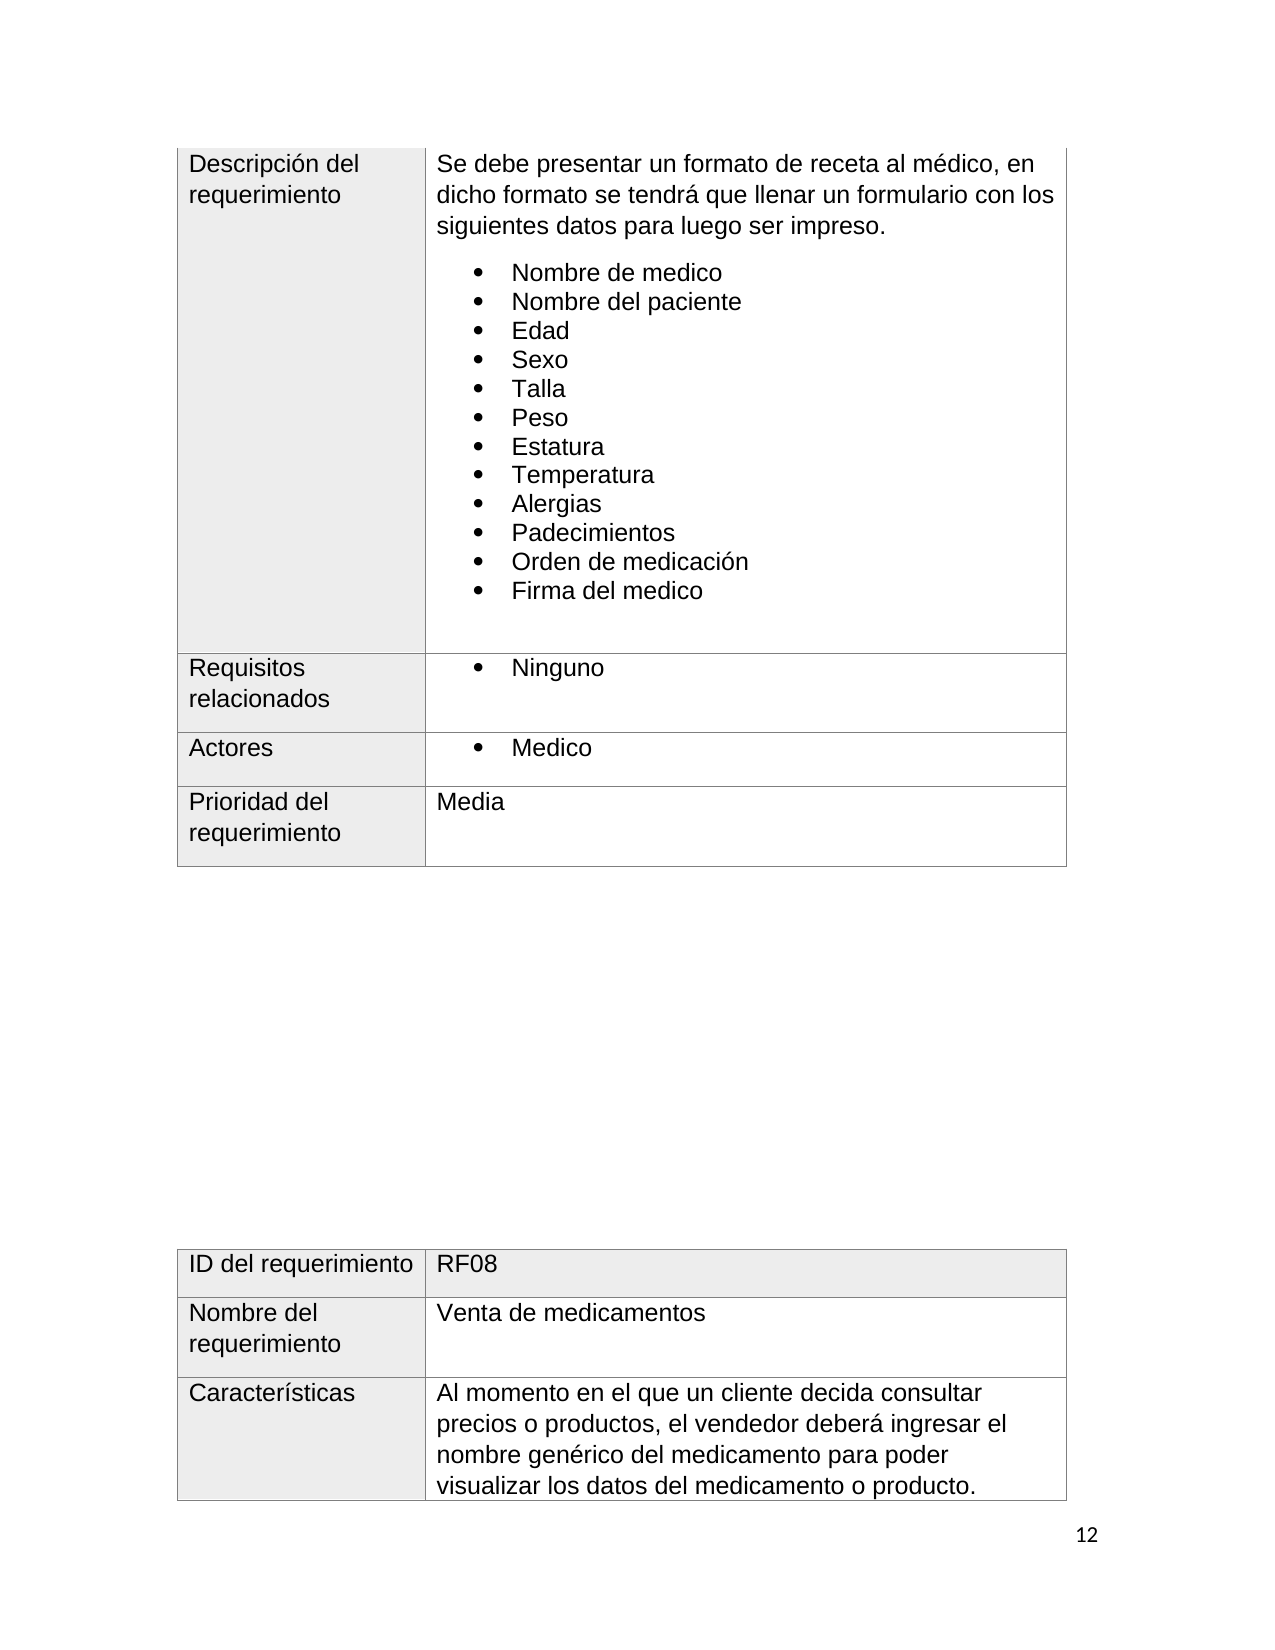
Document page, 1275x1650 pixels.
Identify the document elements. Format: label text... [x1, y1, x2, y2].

table_cell Actores [178, 733, 425, 786]
table_cell Venta de medicamentos [426, 1298, 1066, 1377]
table_cell Medico [426, 733, 1066, 786]
table_cell Media [426, 787, 1066, 866]
table_cell Prioridad del requerimiento [178, 787, 425, 866]
table_cell Ninguno [426, 654, 1066, 732]
table_cell Se debe presentar un formato de receta al médico, en dicho formato se tendrá que llenar un formulario con los siguientes datos para luego ser impreso. Nombre de medico Nombre del paciente Edad Sexo Talla Peso Estatura Temperatura Alergias Padecimientos Orden de medicación Firma del medico [426, 148, 1066, 652]
table_header ID del requerimiento [178, 1250, 425, 1297]
table_cell Al momento en el que un cliente decida consultar precios o productos, el vendedor deberá ingresar el nombre genérico del medicamento para poder visualizar los datos del medicamento o producto. [426, 1378, 1066, 1499]
table_cell Requisitos relacionados [178, 654, 425, 732]
table_cell Descripción del requerimiento [178, 148, 425, 652]
table_cell Nombre del requerimiento [178, 1298, 425, 1377]
table_header RF08 [426, 1250, 1066, 1297]
table_cell Características [178, 1378, 425, 1499]
